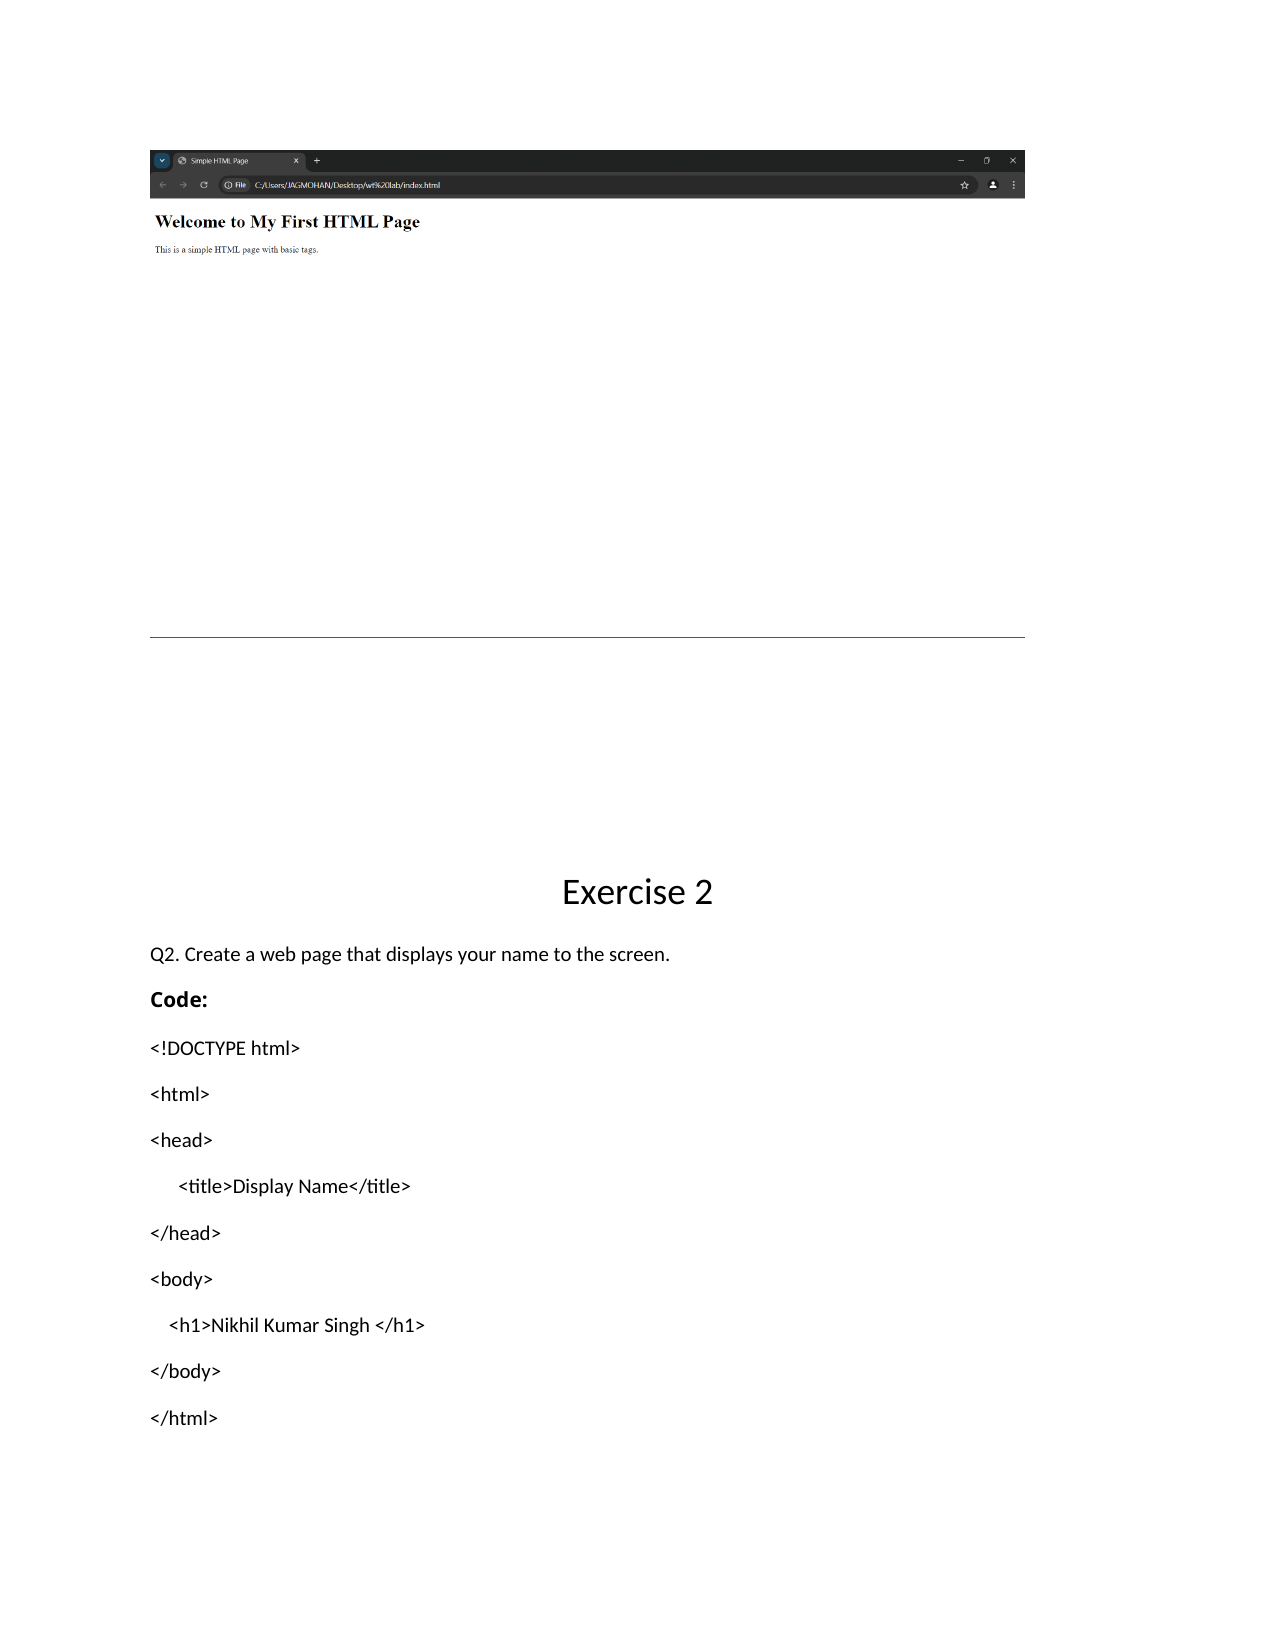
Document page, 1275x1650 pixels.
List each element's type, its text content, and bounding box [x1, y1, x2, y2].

text <html> [150, 1081, 1125, 1106]
picture [150, 150, 1025, 638]
text </html> [150, 1405, 1125, 1430]
text </head> [150, 1220, 1125, 1245]
text <head> [150, 1127, 1125, 1153]
text <h1>Nikhil Kumar Singh </h1> [150, 1312, 1125, 1338]
text </body> [150, 1358, 1125, 1384]
text <title>Display Name</title> [150, 1173, 1125, 1199]
text <!DOCTYPE html> [150, 1035, 1125, 1060]
text Code: [150, 986, 1125, 1014]
text Exercise 2 [150, 868, 1125, 914]
text Q2. Create a web page that displays your name to the screen. [150, 941, 1125, 967]
text <body> [150, 1266, 1125, 1291]
